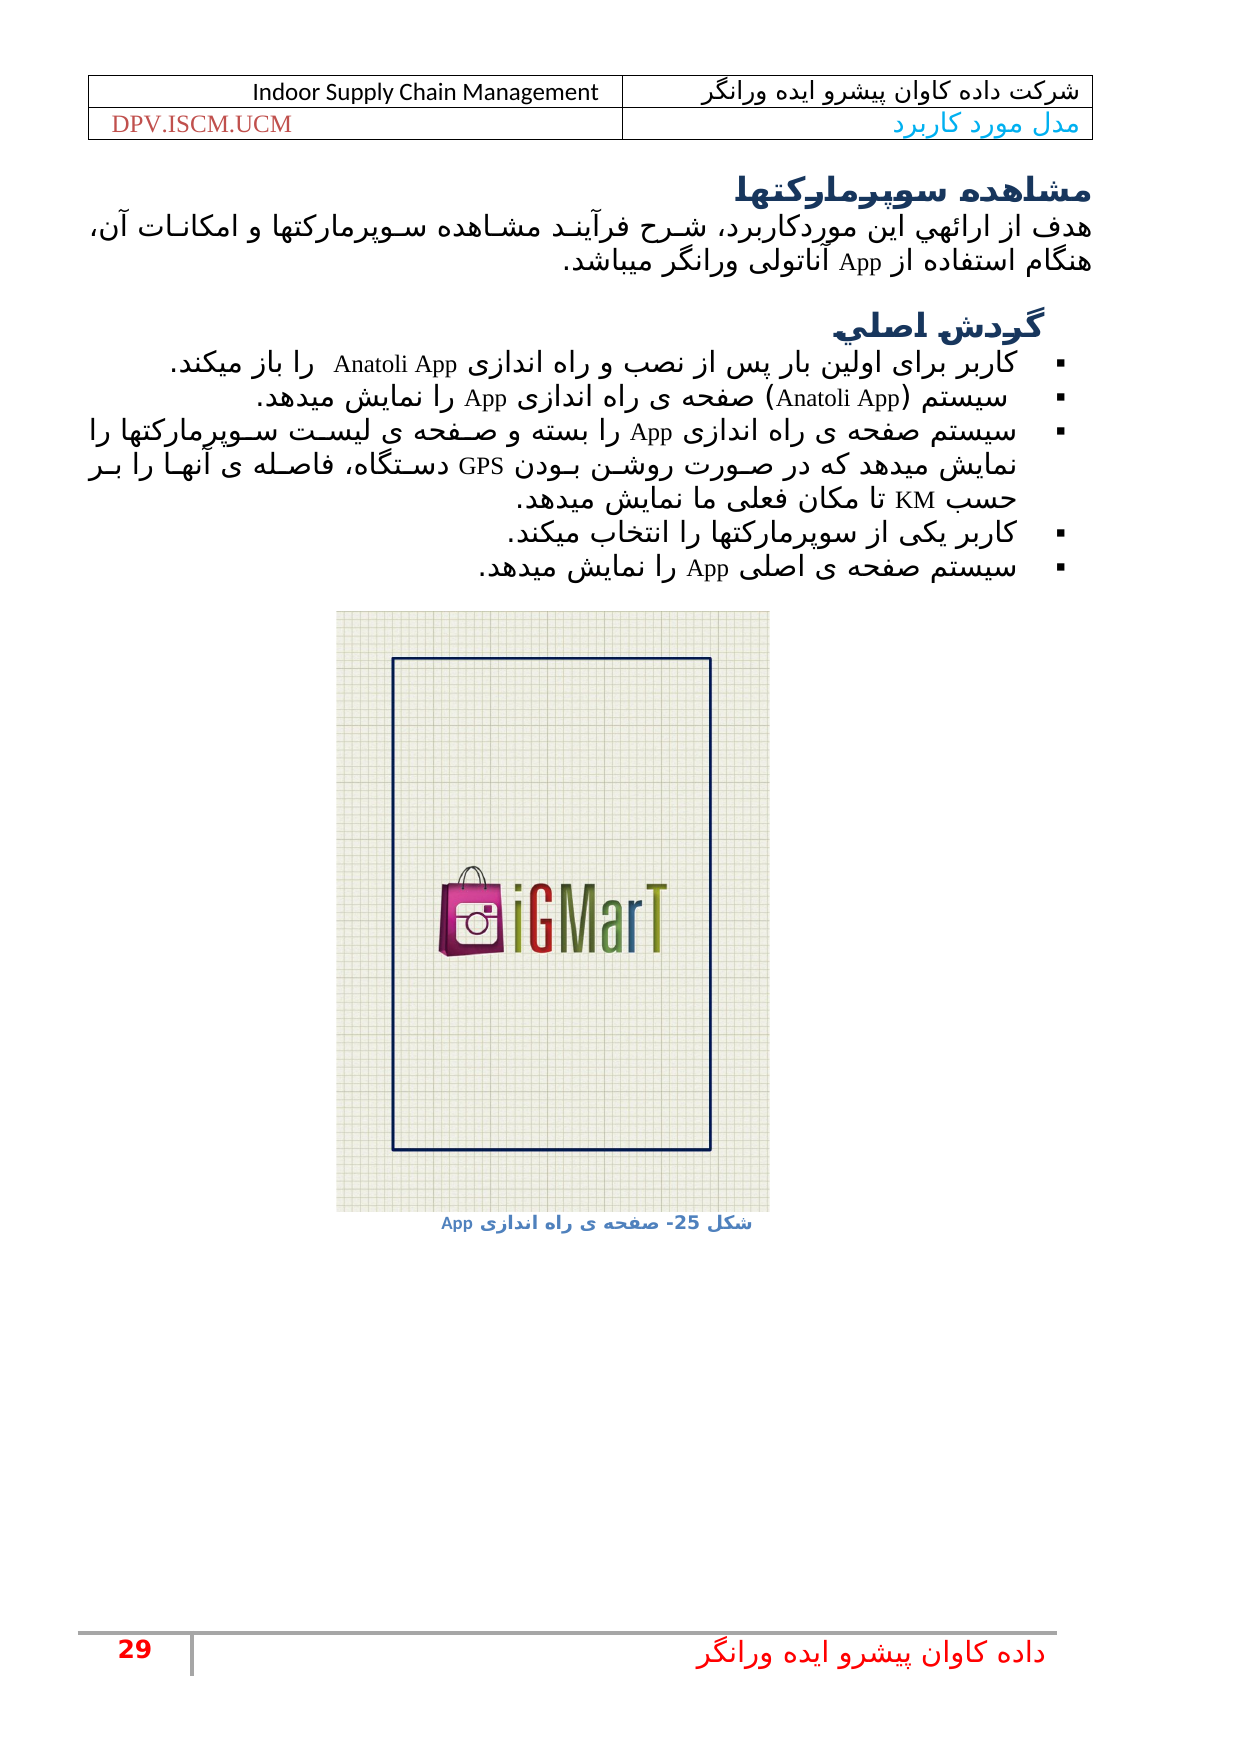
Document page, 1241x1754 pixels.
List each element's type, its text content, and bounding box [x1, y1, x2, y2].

picture [336, 611, 770, 1212]
list سیستم صفحه ی راه اندازی App را بسته و صفحه ی لیست سوپرمارکتها را نمایش میدهد که در صورت روشن بودن GPS دستگاه، فاصله ی آنها را بر حسب KM تا مکان فعلی ما نمایش میدهد. [89, 413, 1055, 515]
list سیستم صفحه ی اصلی App را نمایش میدهد. [89, 549, 1055, 583]
subtitle مشاهده سوپرمارکتها [89, 171, 1092, 209]
text هدف از ارائهي اين موردكاربرد، شرح فرآيند مشاهده سوپرمارکتها و امكانات آن، هنگام استفاده از App آناتولی ورانگر ميباشد. [89, 209, 1092, 277]
list كاربر برای اولین بار پس از نصب و راه اندازی Anatoli App را باز میکند. [89, 345, 1055, 379]
text شکل 25- صفحه ی راه اندازی App [89, 1212, 1092, 1234]
list كاربر یکی از سوپرمارکتها را انتخاب میکند. [89, 515, 1055, 549]
subtitle گردش اصلي [89, 306, 1092, 345]
list سیستم (Anatoli App) صفحه ی راه اندازی App را نمایش میدهد. [89, 379, 1055, 413]
